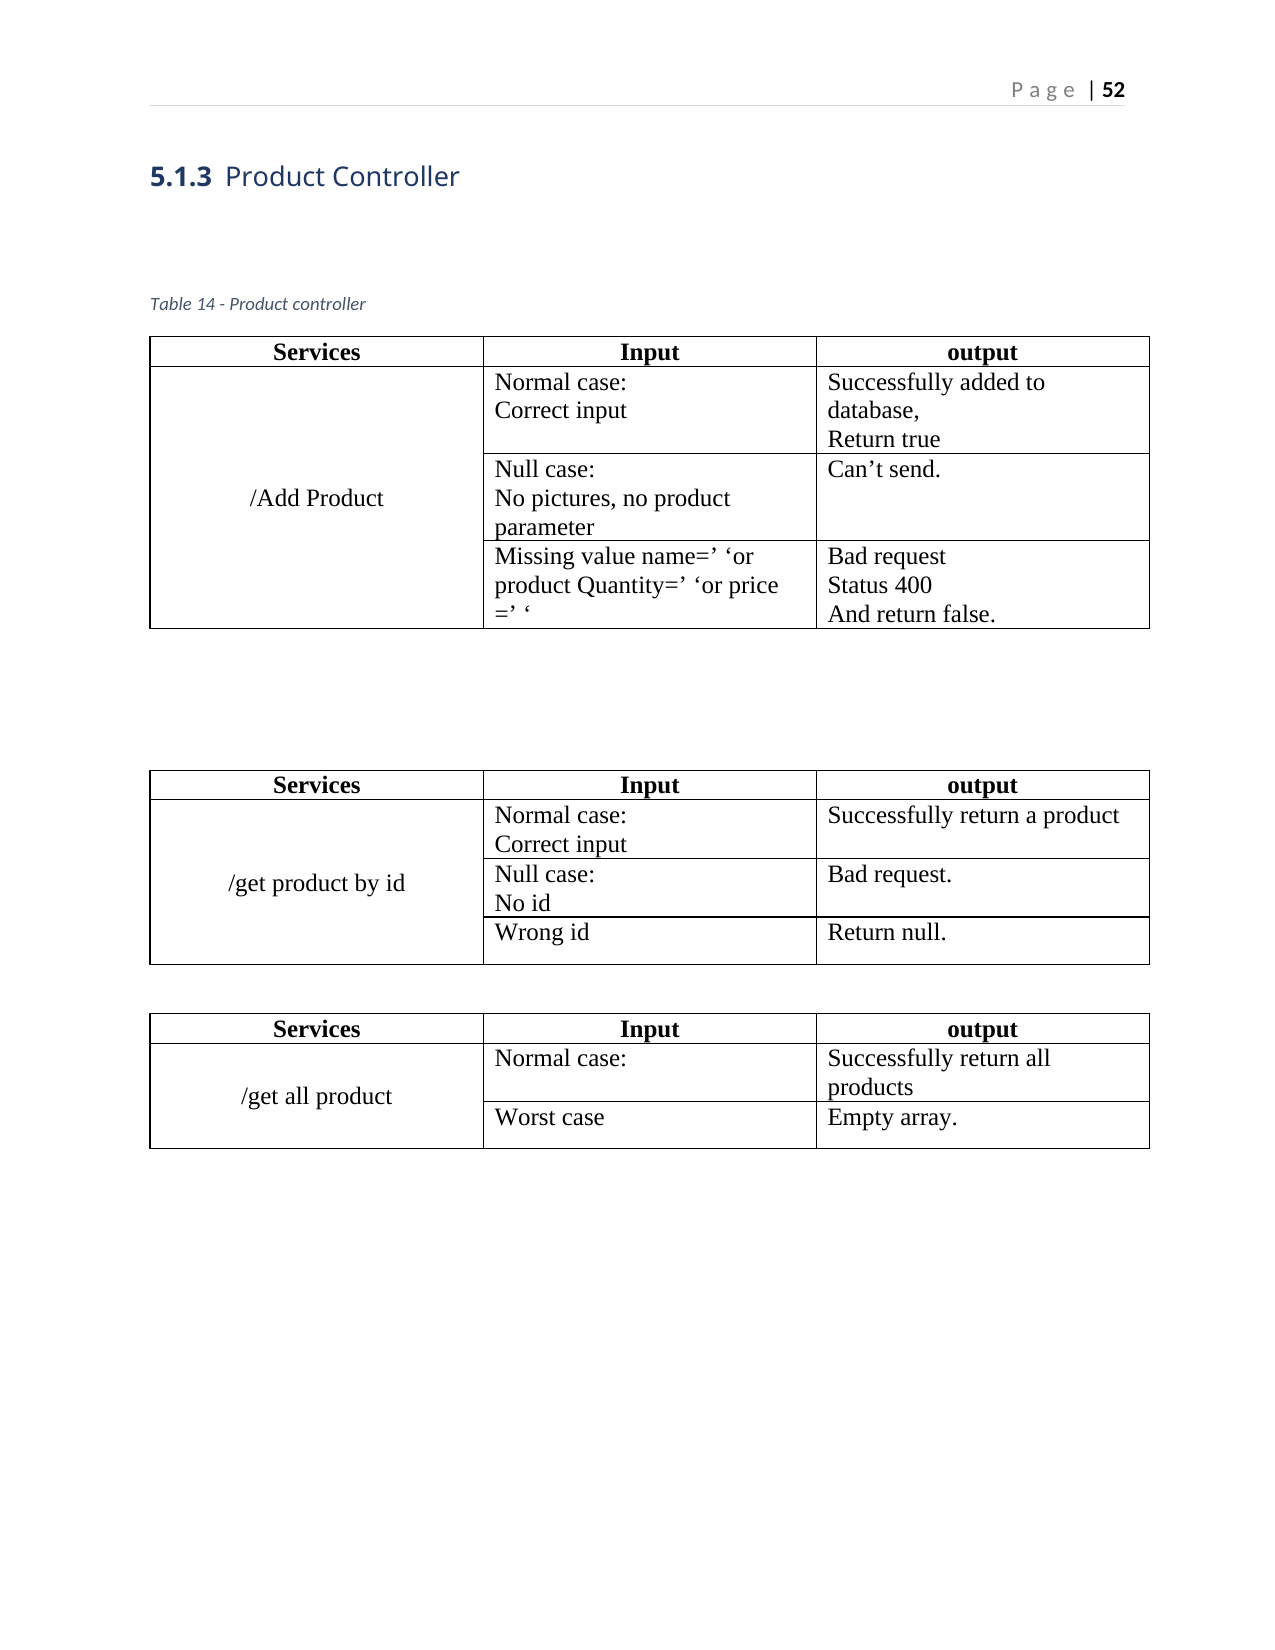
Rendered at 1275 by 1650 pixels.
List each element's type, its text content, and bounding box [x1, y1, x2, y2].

table_header Services [151, 771, 483, 799]
table_cell Successfully return a product [817, 800, 1149, 858]
table_header Services [151, 1014, 483, 1042]
table_cell Null case: No id [484, 859, 816, 916]
table_cell Normal case: Correct input [484, 800, 816, 858]
table_cell Missing value name=’ ‘or product Quantity=’ ‘or price =’ ‘ [484, 541, 816, 628]
table_cell Worst case [484, 1102, 816, 1148]
table_header output [817, 337, 1149, 366]
table_cell /get all product [151, 1044, 483, 1148]
table_cell Successfully return all products [817, 1044, 1149, 1101]
table_cell /get product by id [151, 800, 483, 964]
table_cell /Add Product [151, 367, 483, 628]
table_cell Return null. [817, 918, 1149, 964]
table_cell Bad request Status 400 And return false. [817, 541, 1149, 628]
subtitle Product Controller [150, 157, 1125, 194]
table_header output [817, 771, 1149, 799]
table_header Input [484, 1014, 816, 1042]
table_cell Wrong id [484, 918, 816, 964]
table_cell Normal case: [484, 1044, 816, 1101]
text Table 14 - Product controller [150, 292, 1125, 315]
table_cell Bad request. [817, 859, 1149, 916]
table_header Services [151, 337, 483, 366]
table_cell Null case: No pictures, no product parameter [484, 454, 816, 540]
table_header Input [484, 771, 816, 799]
table_header output [817, 1014, 1149, 1042]
table_header Input [484, 337, 816, 366]
table_cell Empty array. [817, 1102, 1149, 1148]
table_cell Can’t send. [817, 454, 1149, 540]
table_cell Successfully added to database, Return true [817, 367, 1149, 453]
table_cell Normal case: Correct input [484, 367, 816, 453]
